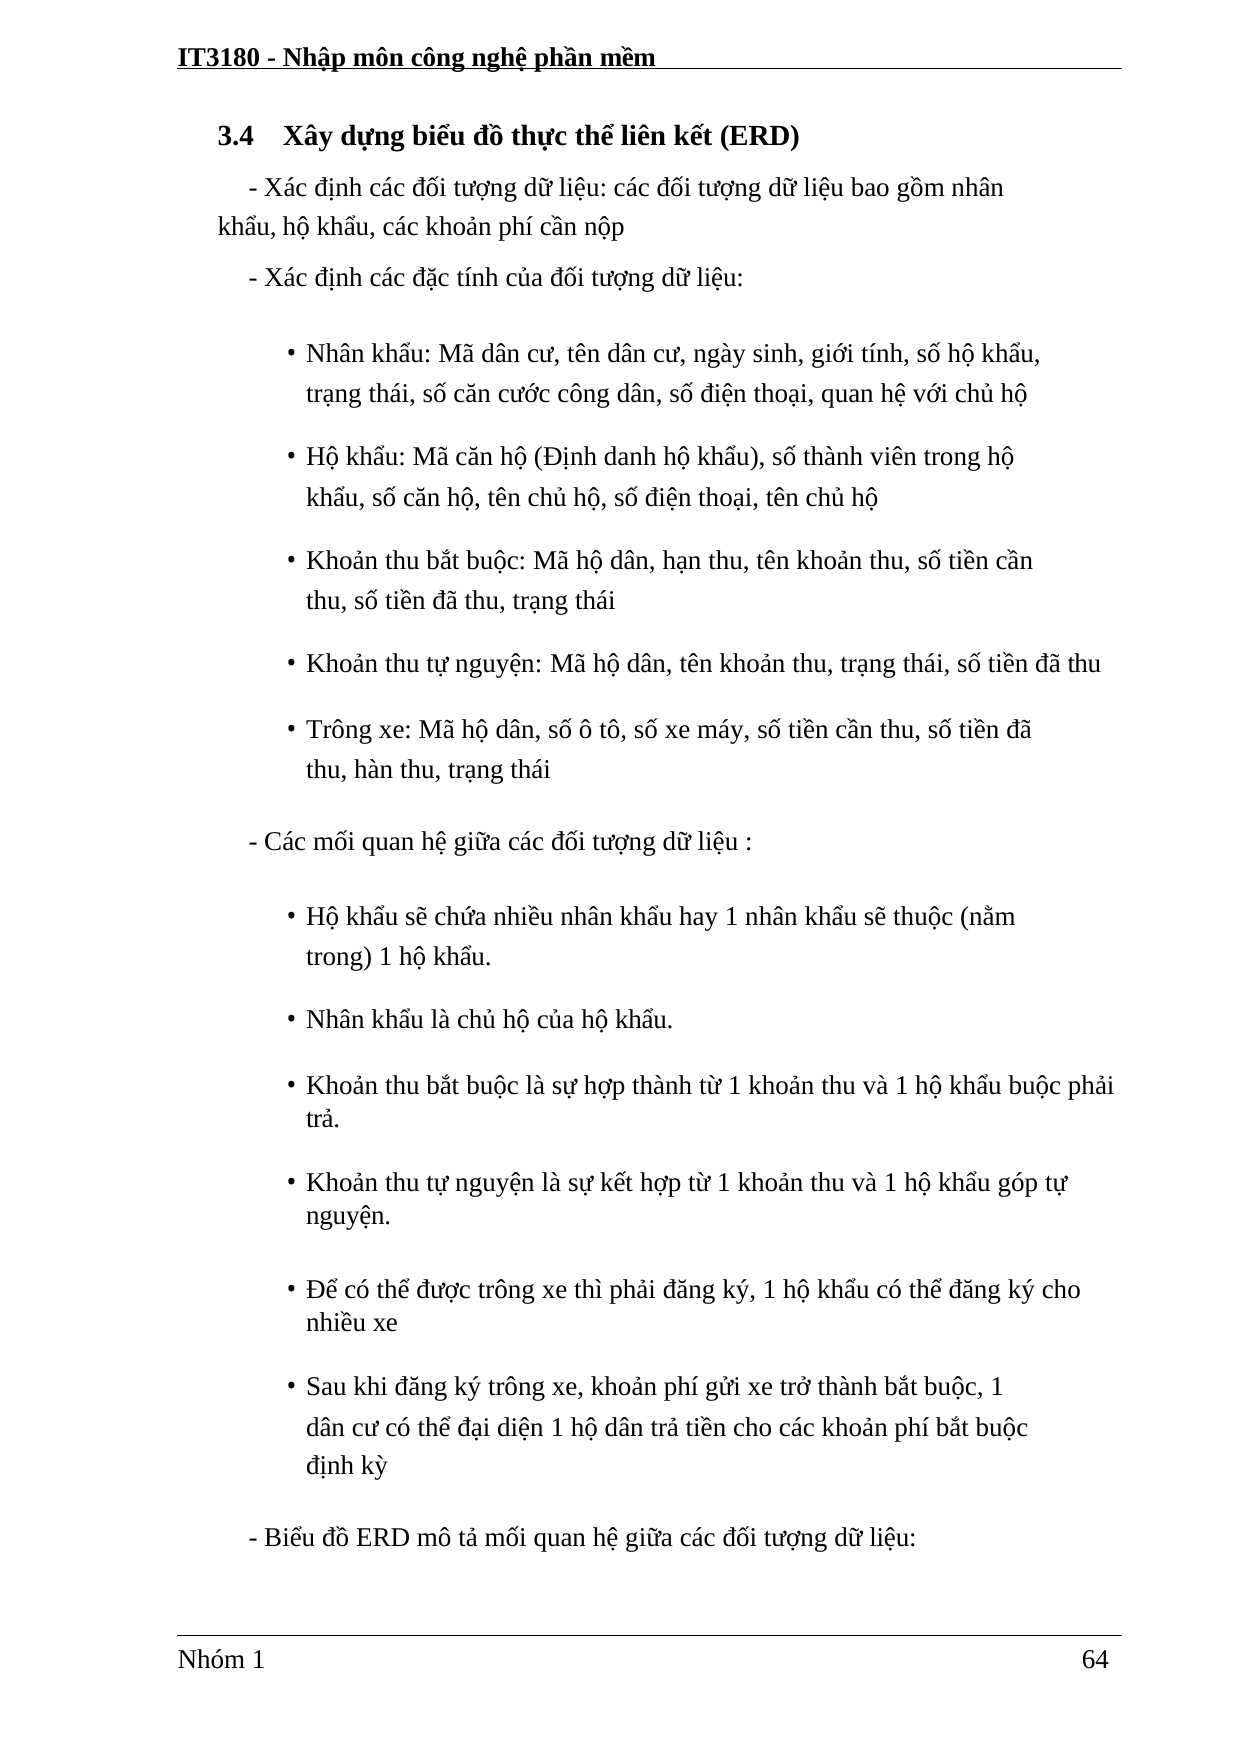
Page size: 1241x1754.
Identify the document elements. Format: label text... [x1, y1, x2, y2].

list Nhân khẩu: Mã dân cư, tên dân cư, ngày sinh, giới tính, số hộ khẩu, trạng thái, số căn cước công dân, số điện thoại, quan hệ với chủ hộ [286, 333, 1044, 408]
list Sau khi đăng ký trông xe, khoản phí gửi xe trở thành bắt buộc, 1 dân cư có thể đại diện 1 hộ dân trả tiền cho các khoản phí bắt buộc định kỳ [286, 1367, 1044, 1480]
list Khoản thu bắt buộc là sự hợp thành từ 1 khoản thu và 1 hộ khẩu buộc phải trả. [286, 1065, 1122, 1133]
list Khoản thu tự nguyện là sự kết hợp từ 1 khoản thu và 1 hộ khẩu góp tự nguyện. [286, 1162, 1122, 1230]
list Các mối quan hệ giữa các đối tượng dữ liệu : [248, 824, 1122, 856]
list Xác định các đặc tính của đối tượng dữ liệu: [248, 261, 1122, 293]
list Hộ khẩu: Mã căn hộ (Định danh hộ khẩu), số thành viên trong hộ khẩu, số căn hộ, tên chủ hộ, số điện thoại, tên chủ hộ [286, 437, 1044, 512]
list Biểu đồ ERD mô tả mối quan hệ giữa các đối tượng dữ liệu: [248, 1521, 1122, 1552]
list Hộ khẩu sẽ chứa nhiều nhân khẩu hay 1 nhân khẩu sẽ thuộc (nằm trong) 1 hộ khẩu. [286, 897, 1044, 972]
list Khoản thu tự nguyện: Mã hộ dân, tên khoản thu, trạng thái, số tiền đã thu [286, 644, 1122, 681]
list Khoản thu bắt buộc: Mã hộ dân, hạn thu, tên khoản thu, số tiền cần thu, số tiền đã thu, trạng thái [286, 540, 1044, 615]
list Nhân khẩu là chủ hộ của hộ khẩu. [286, 1000, 1122, 1037]
list Xác định các đối tượng dữ liệu: các đối tượng dữ liệu bao gồm nhân khẩu, hộ khẩu, các khoản phí cần nộp [217, 171, 1044, 241]
list Để có thể được trông xe thì phải đăng ký, 1 hộ khẩu có thể đăng ký cho nhiều xe [286, 1269, 1122, 1338]
subtitle Xây dựng biểu đồ thực thể liên kết (ERD) [217, 118, 1122, 152]
list Trông xe: Mã hộ dân, số ô tô, số xe máy, số tiền cần thu, số tiền đã thu, hàn thu, trạng thái [286, 709, 1044, 784]
